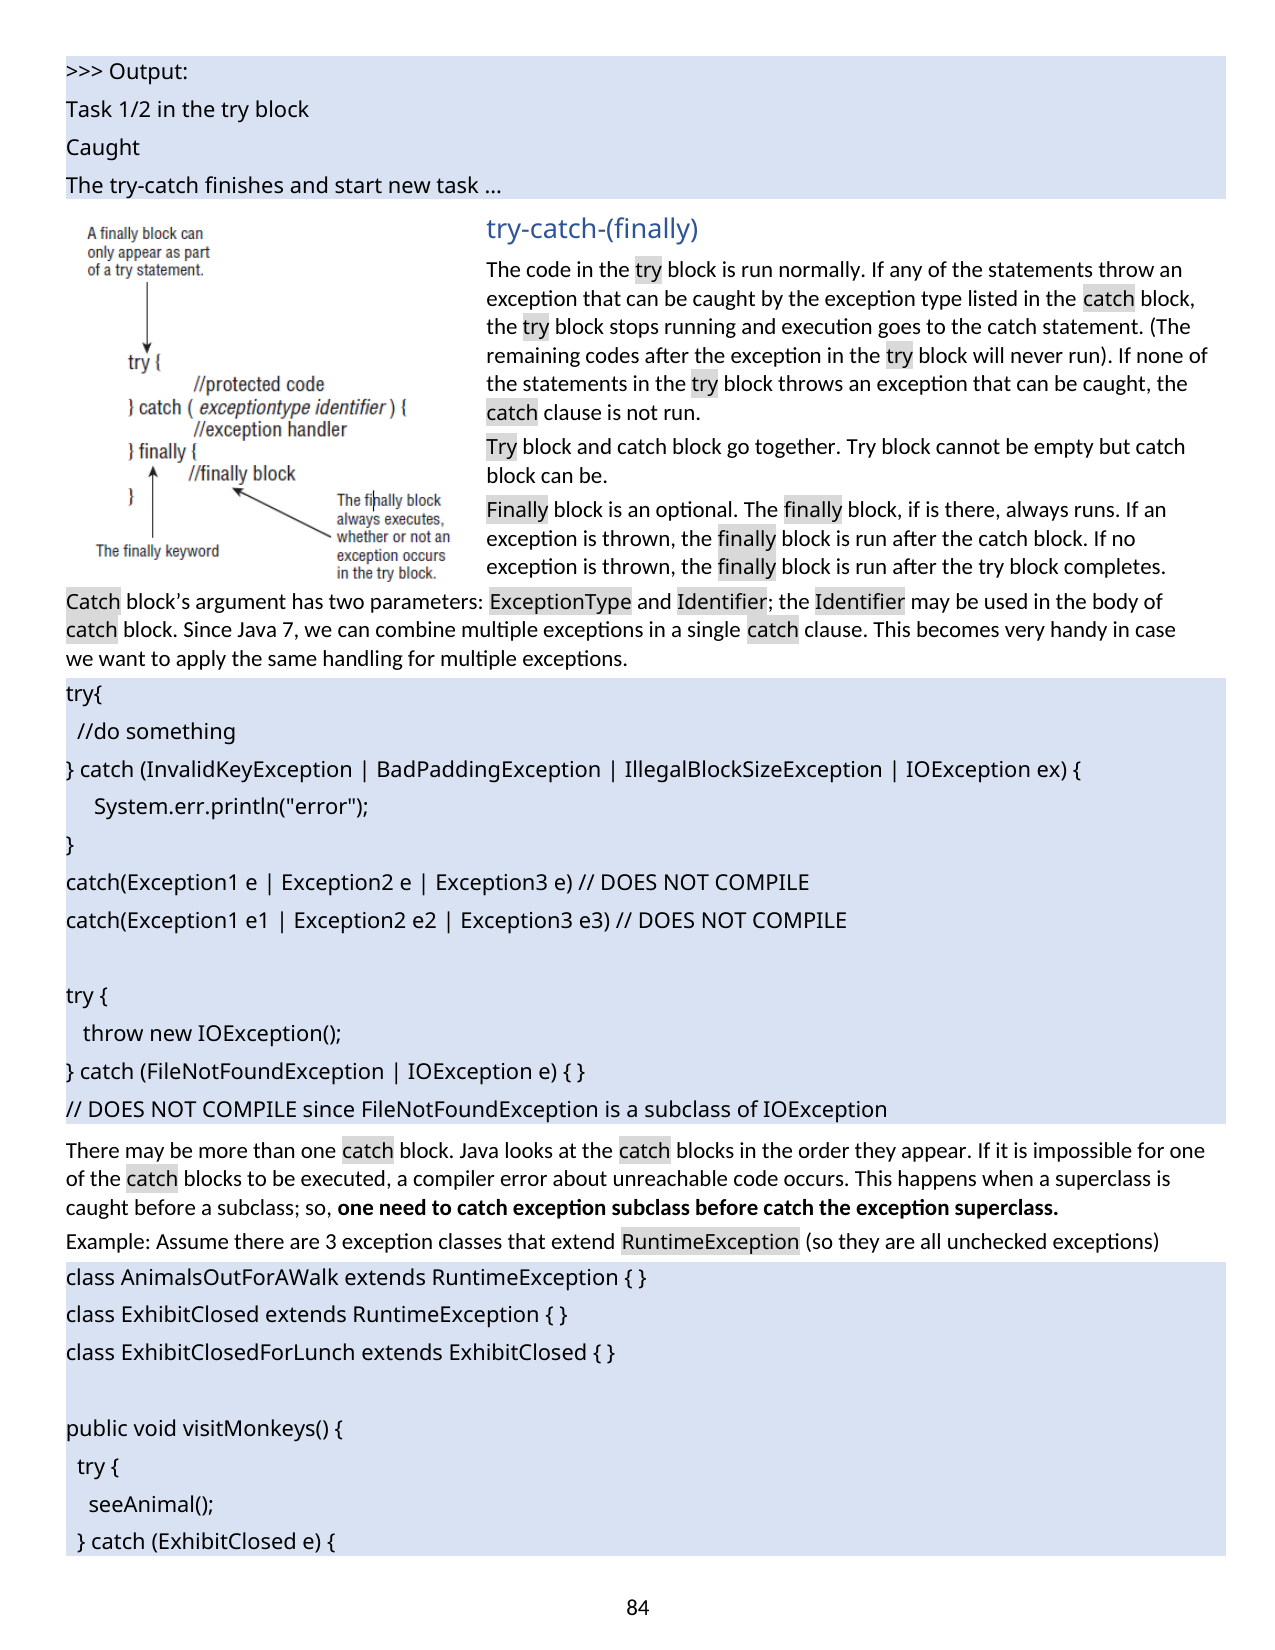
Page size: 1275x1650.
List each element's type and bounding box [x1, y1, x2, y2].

picture [55, 217, 468, 584]
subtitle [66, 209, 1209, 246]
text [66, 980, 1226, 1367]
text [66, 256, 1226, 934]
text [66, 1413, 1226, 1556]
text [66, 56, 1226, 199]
